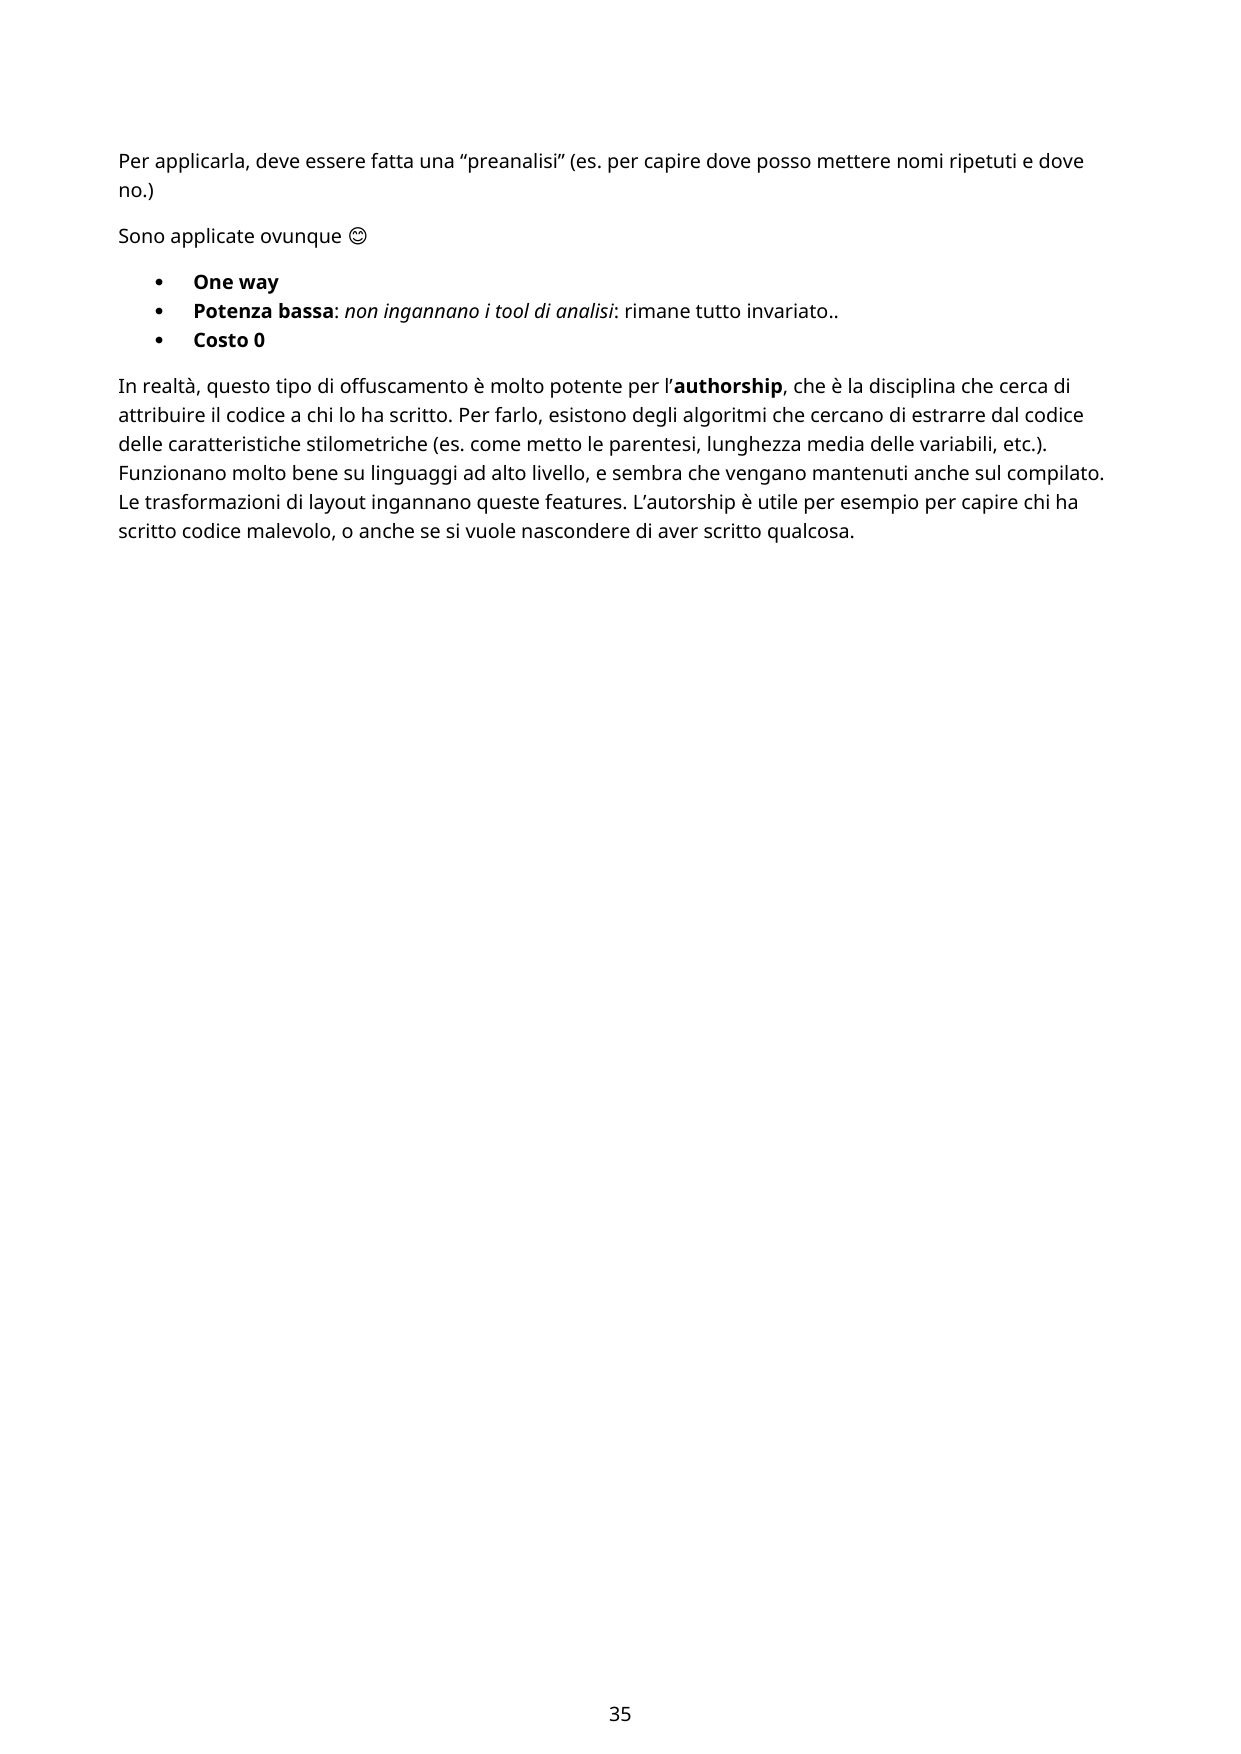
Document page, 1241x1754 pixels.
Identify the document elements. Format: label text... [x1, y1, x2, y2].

list Potenza bassa: non ingannano i tool di analisi: rimane tutto invariato.. [156, 297, 1122, 324]
text Sono applicate ovunque [118, 222, 1122, 249]
list One way [156, 268, 1122, 295]
list Costo 0 [156, 326, 1122, 353]
text In realtà, questo tipo di offuscamento è molto potente per l’authorship, che è la disciplina che cerca di attribuire il codice a chi lo ha scritto. Per farlo, esistono degli algoritmi che cercano di estrarre dal codice delle caratteristiche stilometriche (es. come metto le parentesi, lunghezza media delle variabili, etc.). Funzionano molto bene su linguaggi ad alto livello, e sembra che vengano mantenuti anche sul compilato. Le trasformazioni di layout ingannano queste features. L’autorship è utile per esempio per capire chi ha scritto codice malevolo, o anche se si vuole nascondere di aver scritto qualcosa. [118, 372, 1122, 544]
text Per applicarla, deve essere fatta una “preanalisi” (es. per capire dove posso mettere nomi ripetuti e dove no.) [118, 148, 1122, 204]
